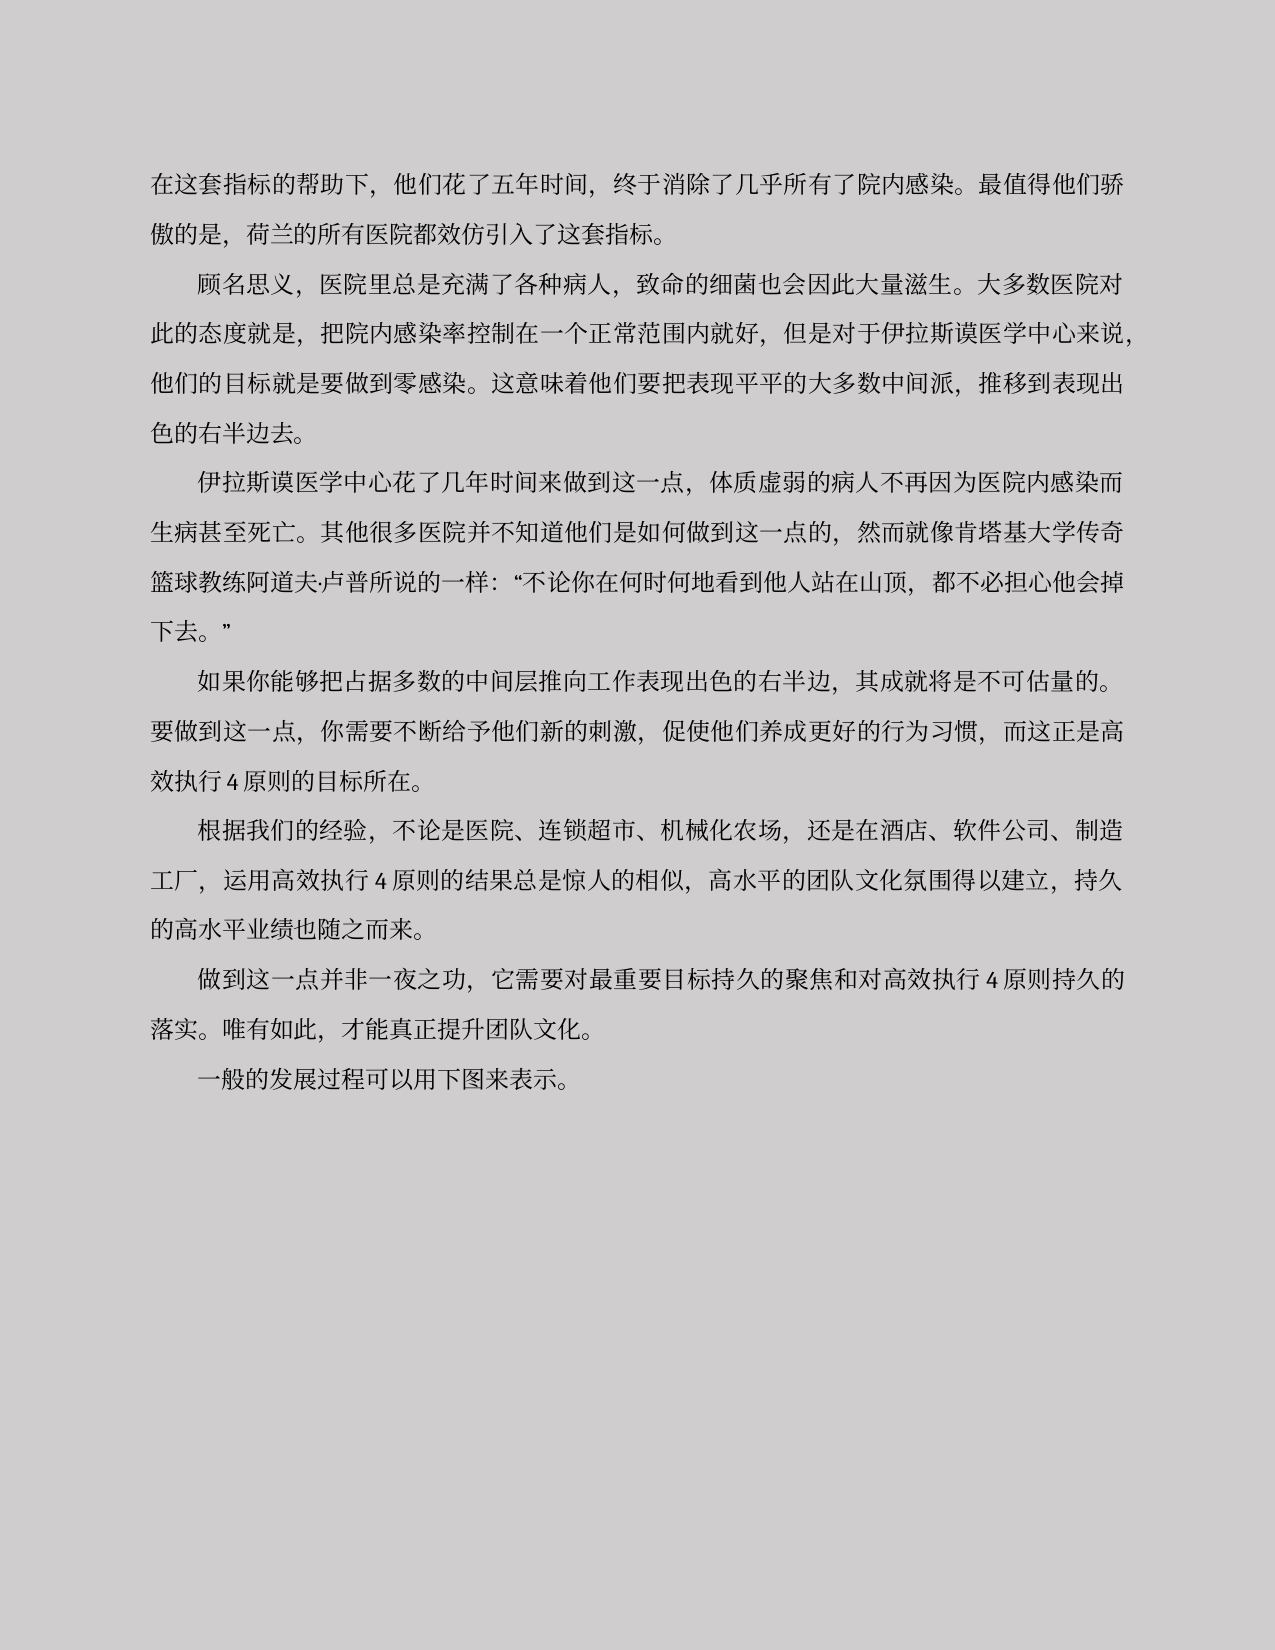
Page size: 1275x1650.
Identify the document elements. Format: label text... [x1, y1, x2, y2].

text 做到这一点并非一夜之功，它需要对最重要目标持久的聚焦和对高效执行4原则持久的落实。唯有如此，才能真正提升团队文化。 [150, 945, 1125, 1044]
text 如果你能够把占据多数的中间层推向工作表现出色的右半边，其成就将是不可估量的。要做到这一点，你需要不断给予他们新的刺激，促使他们养成更好的行为习惯，而这正是高效执行4原则的目标所在。 [150, 647, 1125, 796]
text 根据我们的经验，不论是医院、连锁超市、机械化农场，还是在酒店、软件公司、制造工厂，运用高效执行4原则的结果总是惊人的相似，高水平的团队文化氛围得以建立，持久的高水平业绩也随之而来。 [150, 796, 1125, 945]
text 顾名思义，医院里总是充满了各种病人，致命的细菌也会因此大量滋生。大多数医院对此的态度就是，把院内感染率控制在一个正常范围内就好，但是对于伊拉斯谟医学中心来说，他们的目标就是要做到零感染。这意味着他们要把表现平平的大多数中间派，推移到表现出色的右半边去。 [150, 249, 1125, 448]
text 伊拉斯谟医学中心花了几年时间来做到这一点，体质虚弱的病人不再因为医院内感染而生病甚至死亡。其他很多医院并不知道他们是如何做到这一点的，然而就像肯塔基大学传奇篮球教练阿道夫·卢普所说的一样：“不论你在何时何地看到他人站在山顶，都不必担心他会掉下去。” [150, 448, 1125, 647]
text 一般的发展过程可以用下图来表示。 [150, 1044, 1125, 1094]
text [150, 150, 1125, 249]
